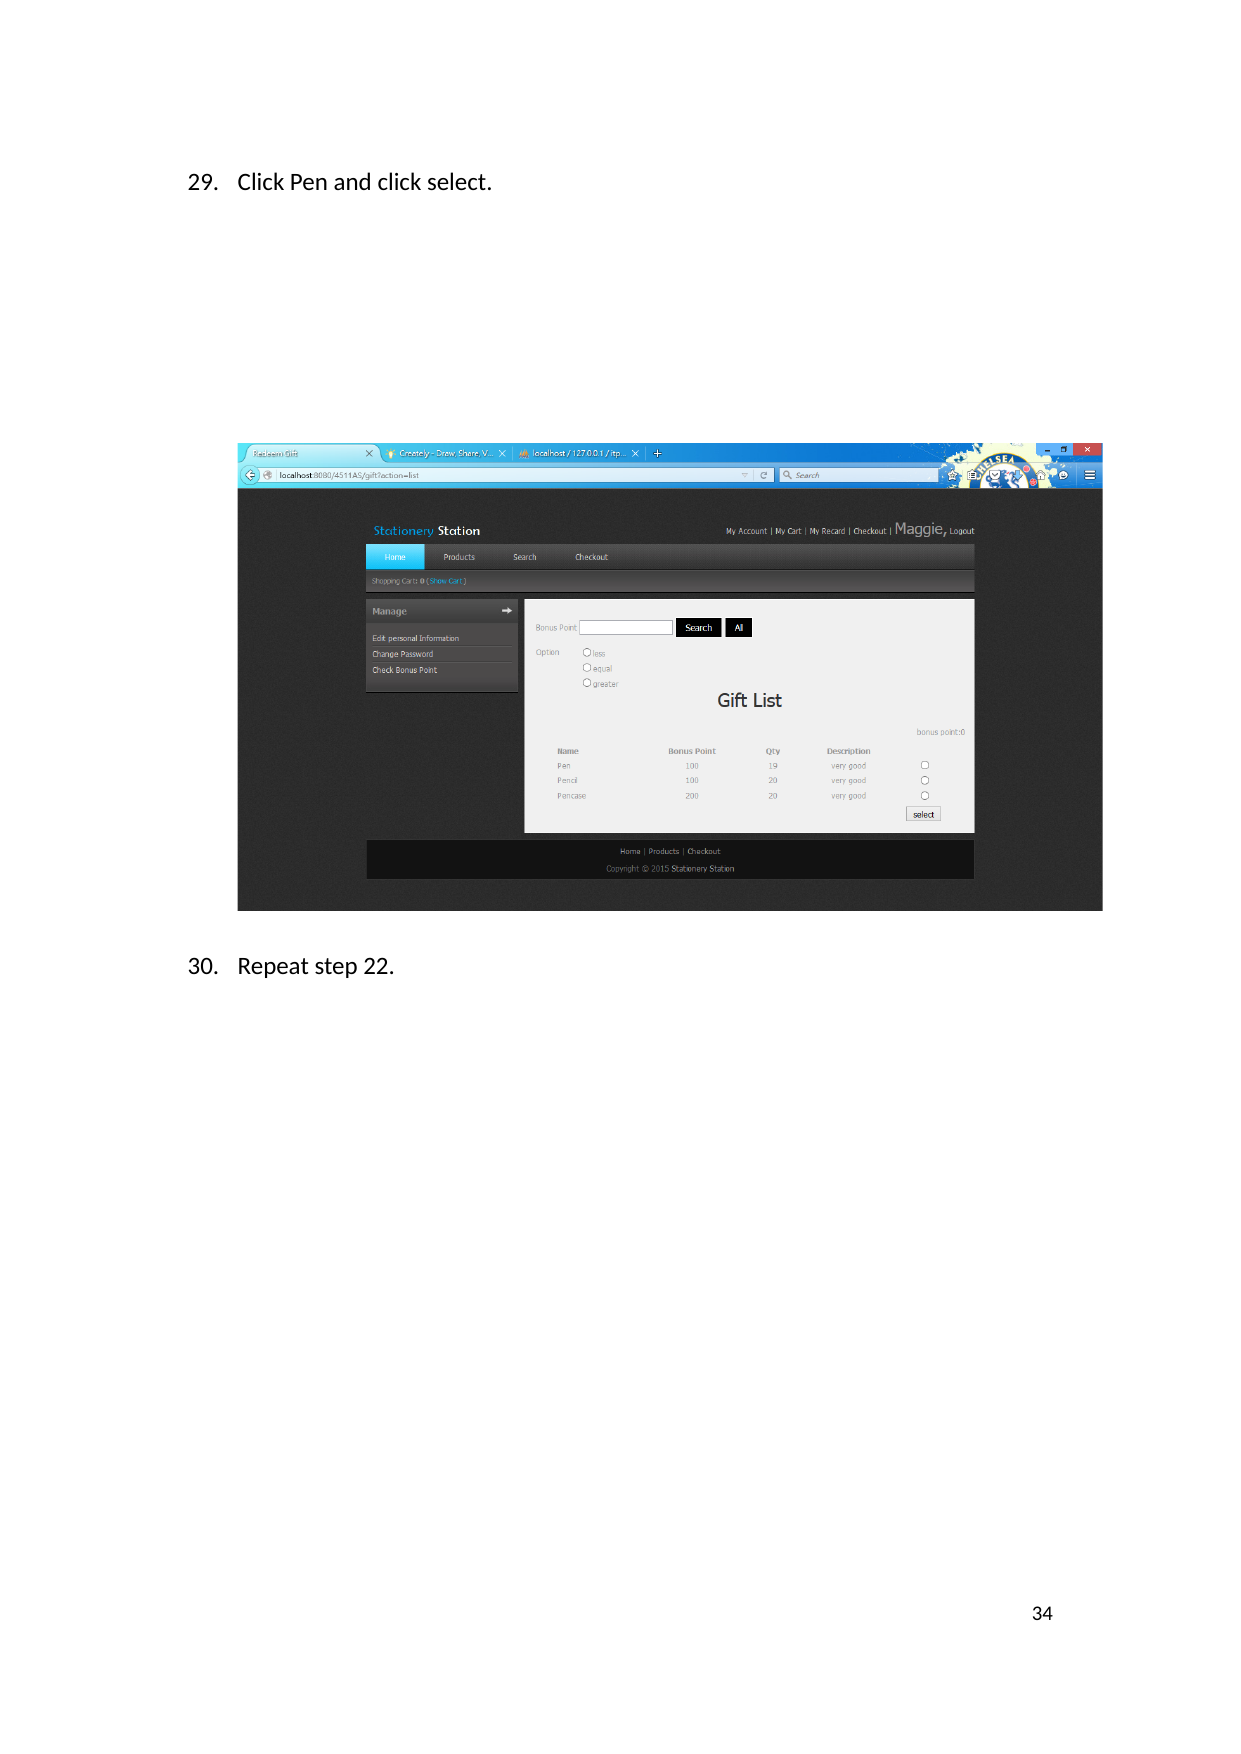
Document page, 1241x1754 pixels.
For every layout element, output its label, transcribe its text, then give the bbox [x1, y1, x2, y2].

picture [237, 443, 1103, 911]
list Repeat step 22. [187, 946, 1053, 984]
